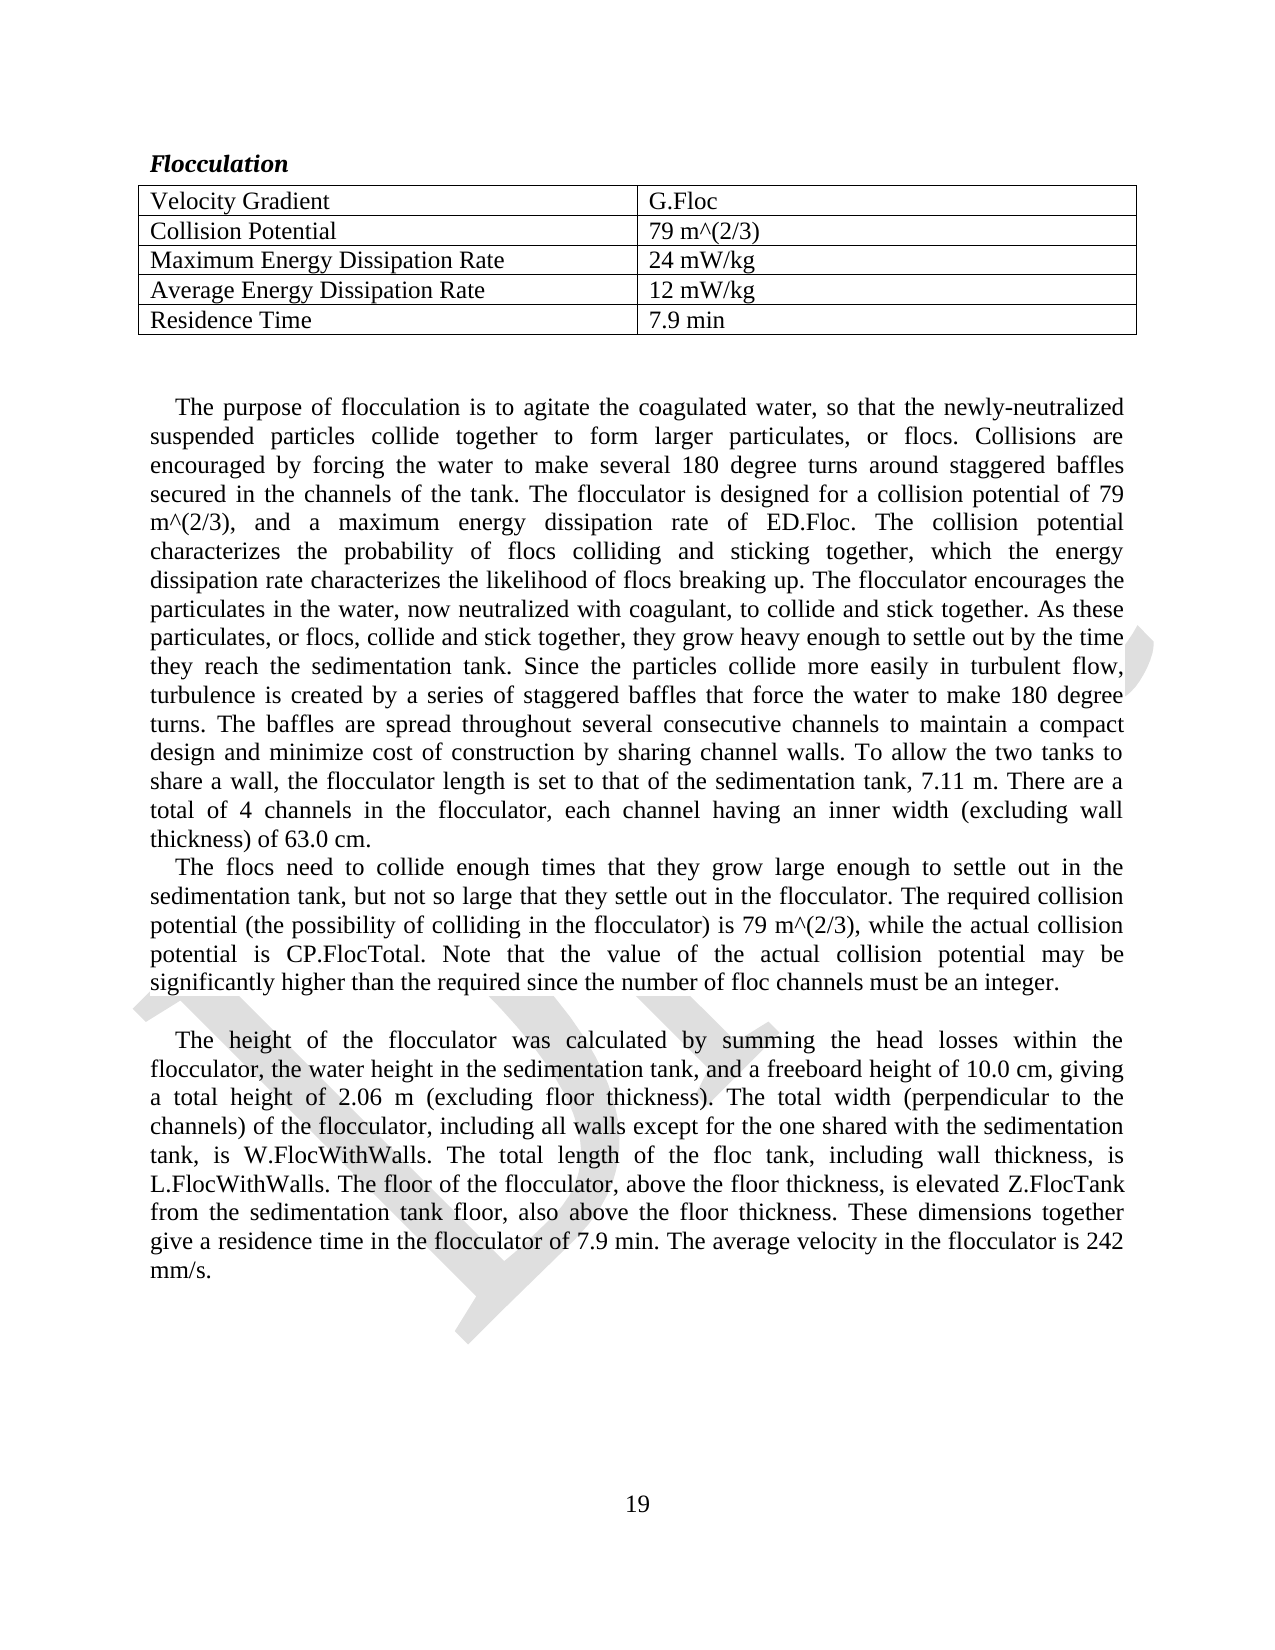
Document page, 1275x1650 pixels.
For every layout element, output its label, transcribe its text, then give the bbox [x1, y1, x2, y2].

table_header G.Floc [638, 186, 1136, 215]
table_cell 7.9 min [638, 305, 1136, 334]
table_cell Residence Time [139, 305, 637, 334]
text The flocs need to collide enough times that they grow large enough to settle out in the sedimentation tank, but not so large that they settle out in the flocculator. The required collision potential (the possibility of colliding in the flocculator) is 79 m^(2/3), while the actual collision potential is CP.FlocTotal. Note that the value of the actual collision potential may be significantly higher than the required since the number of floc channels must be an integer. [150, 852, 1125, 996]
table_cell 79 m^(2/3) [638, 216, 1136, 244]
table_cell 24 mW/kg [638, 246, 1136, 274]
subtitle Flocculation [150, 150, 1125, 179]
text The height of the flocculator was calculated by summing the head losses within the flocculator, the water height in the sedimentation tank, and a freeboard height of 10.0 cm, giving a total height of 2.06 m (excluding floor thickness). The total width (perpendicular to the channels) of the flocculator, including all walls except for the one shared with the sedimentation tank, is W.FlocWithWalls. The total length of the floc tank, including wall thickness, is L.FlocWithWalls. The floor of the flocculator, above the floor thickness, is elevated Z.FlocTank from the sedimentation tank floor, also above the floor thickness. These dimensions together give a residence time in the flocculator of 7.9 min. The average velocity in the flocculator is 242 mm/s. [150, 1025, 1125, 1284]
text The purpose of flocculation is to agitate the coagulated water, so that the newly-neutralized suspended particles collide together to form larger particulates, or flocs. Collisions are encouraged by forcing the water to make several 180 degree turns around staggered baffles secured in the channels of the tank. The flocculator is designed for a collision potential of 79 m^(2/3), and a maximum energy dissipation rate of ED.Floc. The collision potential characterizes the probability of flocs colliding and sticking together, which the energy dissipation rate characterizes the likelihood of flocs breaking up. The flocculator encourages the particulates in the water, now neutralized with coagulant, to collide and stick together. As these particulates, or flocs, collide and stick together, they grow heavy enough to settle out by the time they reach the sedimentation tank. Since the particles collide more easily in turbulent flow, turbulence is created by a series of staggered baffles that force the water to make 180 degree turns. The baffles are spread throughout several consecutive channels to maintain a compact design and minimize cost of construction by sharing channel walls. To allow the two tanks to share a wall, the flocculator length is set to that of the sedimentation tank, 7.11 m. There are a total of 4 channels in the flocculator, each channel having an inner width (excluding wall thickness) of 63.0 cm. [150, 392, 1125, 852]
table_cell Maximum Energy Dissipation Rate [139, 246, 637, 274]
table_cell Collision Potential [139, 216, 637, 244]
table_cell Average Energy Dissipation Rate [139, 275, 637, 304]
table_cell 12 mW/kg [638, 275, 1136, 304]
table_header Velocity Gradient [139, 186, 637, 215]
